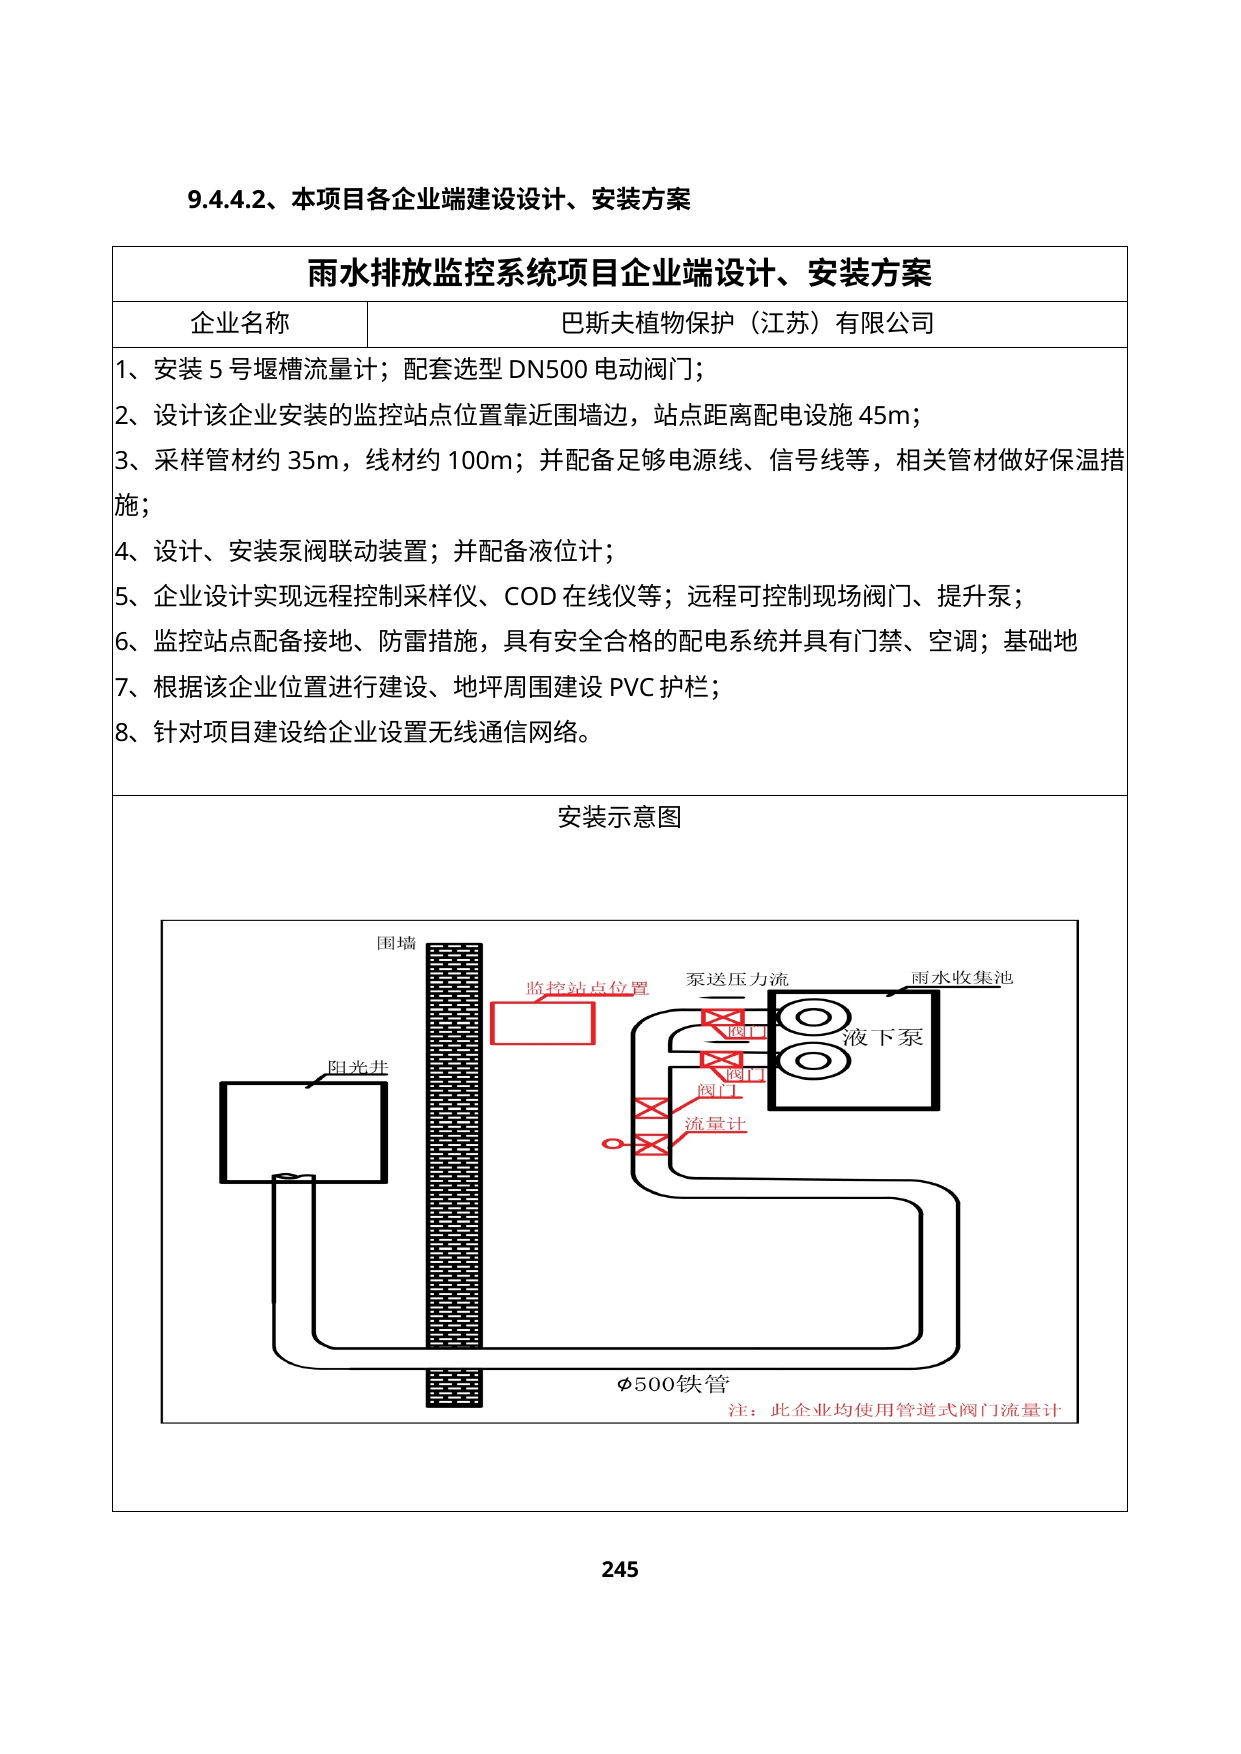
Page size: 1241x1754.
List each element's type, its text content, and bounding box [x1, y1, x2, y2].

table_cell 企业名称 [113, 302, 367, 347]
table_cell 1、安装5号堰槽流量计；配套选型DN500电动阀门； 2、设计该企业安装的监控站点位置靠近围墙边，站点距离配电设施45m； 3、采样管材约35m，线材约100m；并配备足够电源线、信号线等，相关管材做好保温措施； 4、设计、安装泵阀联动装置；并配备液位计； 5、企业设计实现远程控制采样仪、COD在线仪等；远程可控制现场阀门、提升泵； 6、监控站点配备接地、防雷措施，具有安全合格的配电系统并具有门禁、空调；基础地 7、根据该企业位置进行建设、地坪周围建设PVC护栏； 8、针对项目建设给企业设置无线通信网络。 [113, 348, 1127, 794]
picture [135, 854, 1105, 1489]
subtitle 9.4.4.2、本项目各企业端建设设计、安装方案 [187, 179, 1053, 215]
table_header 雨水排放监控系统项目企业端设计、安装方案 [113, 247, 1127, 301]
table_cell 安装示意图 [113, 796, 1127, 1511]
table_cell 巴斯夫植物保护（江苏）有限公司 [368, 302, 1127, 347]
